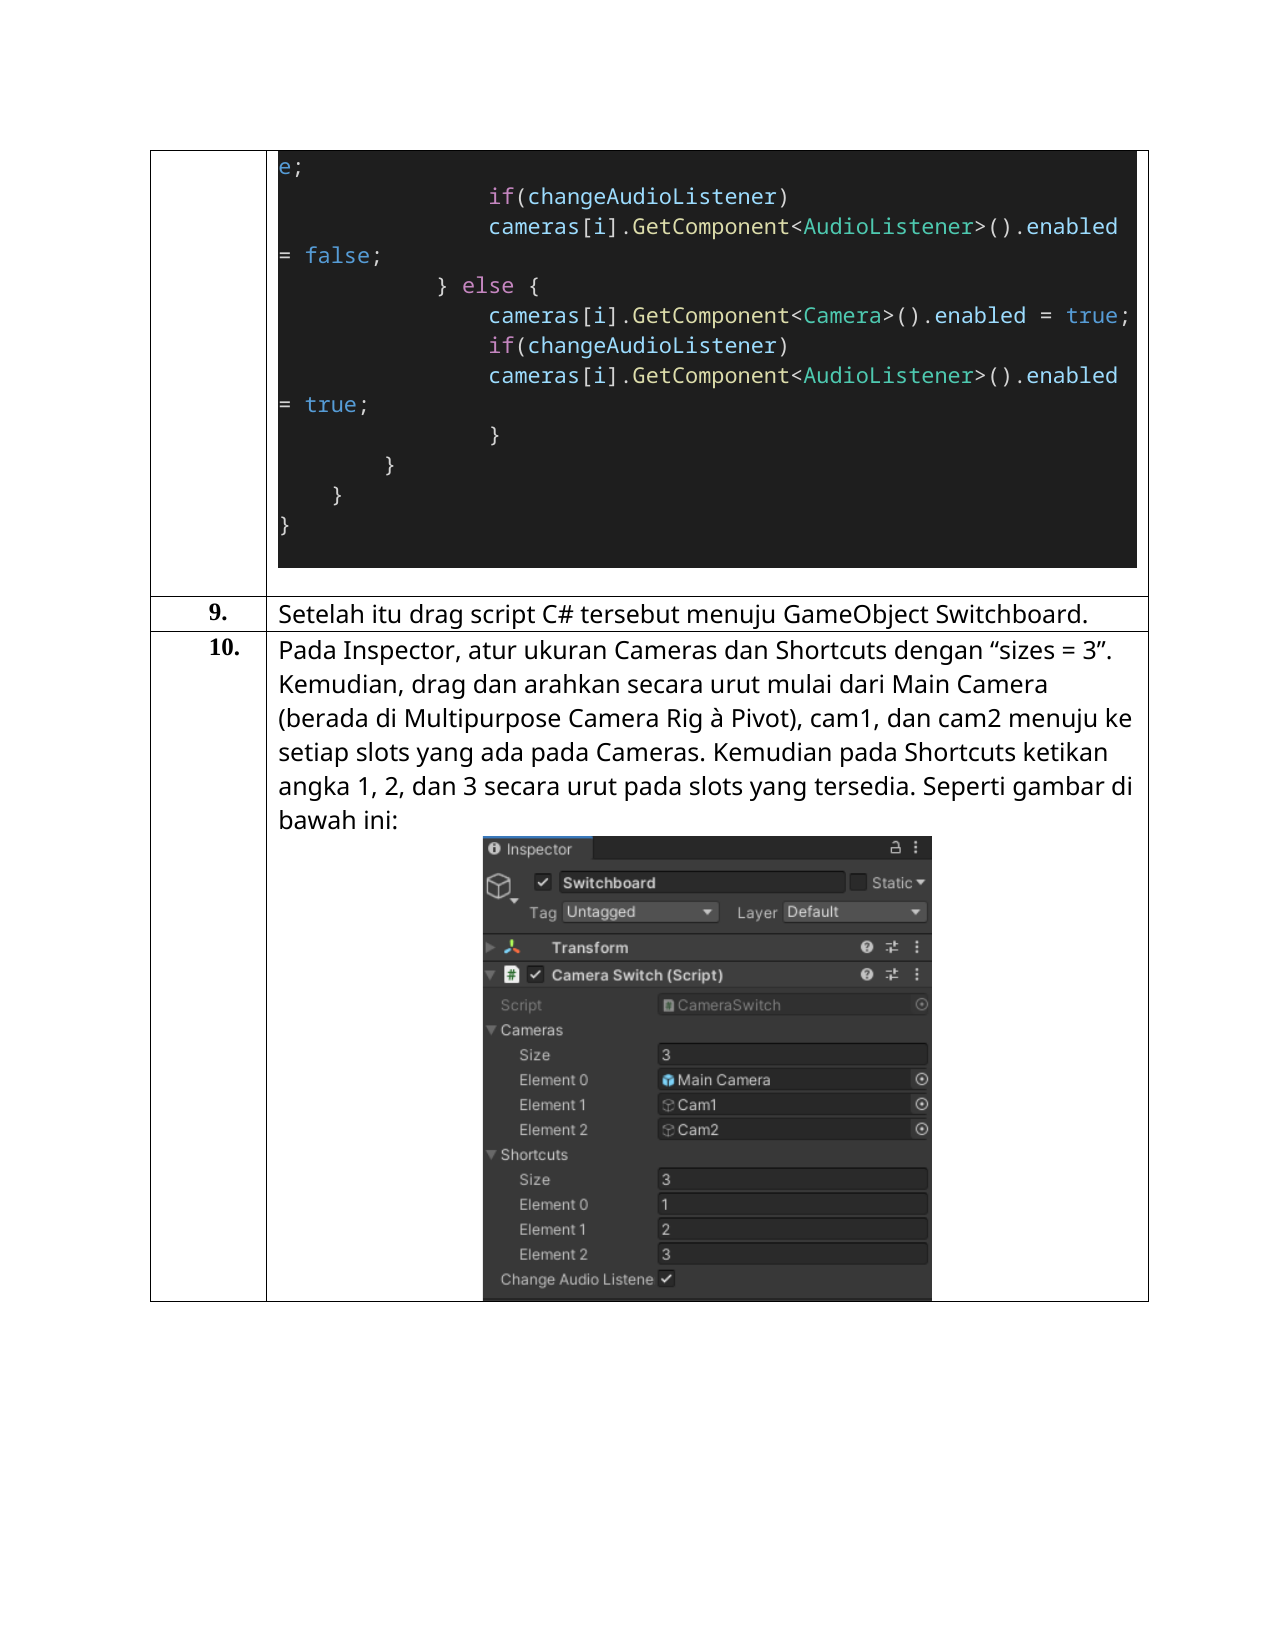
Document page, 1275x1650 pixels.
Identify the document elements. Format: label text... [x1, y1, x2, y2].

picture [482, 836, 932, 1301]
table_cell Setelah itu drag script C# tersebut menuju GameObject Switchboard. [267, 597, 1148, 631]
table_cell [151, 632, 266, 1301]
table_cell [151, 151, 266, 596]
table_cell [151, 597, 266, 631]
table_cell Pada Inspector, atur ukuran Cameras dan Shortcuts dengan “sizes = 3”. Kemudian, drag dan arahkan secara urut mulai dari Main Camera (berada di Multipurpose Camera Rig à Pivot), cam1, dan cam2 menuju ke setiap slots yang ada pada Cameras. Kemudian pada Shortcuts ketikan angka 1, 2, dan 3 secara urut pada slots yang tersedia. Seperti gambar di bawah ini: [267, 632, 1148, 1301]
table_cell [267, 151, 1148, 596]
